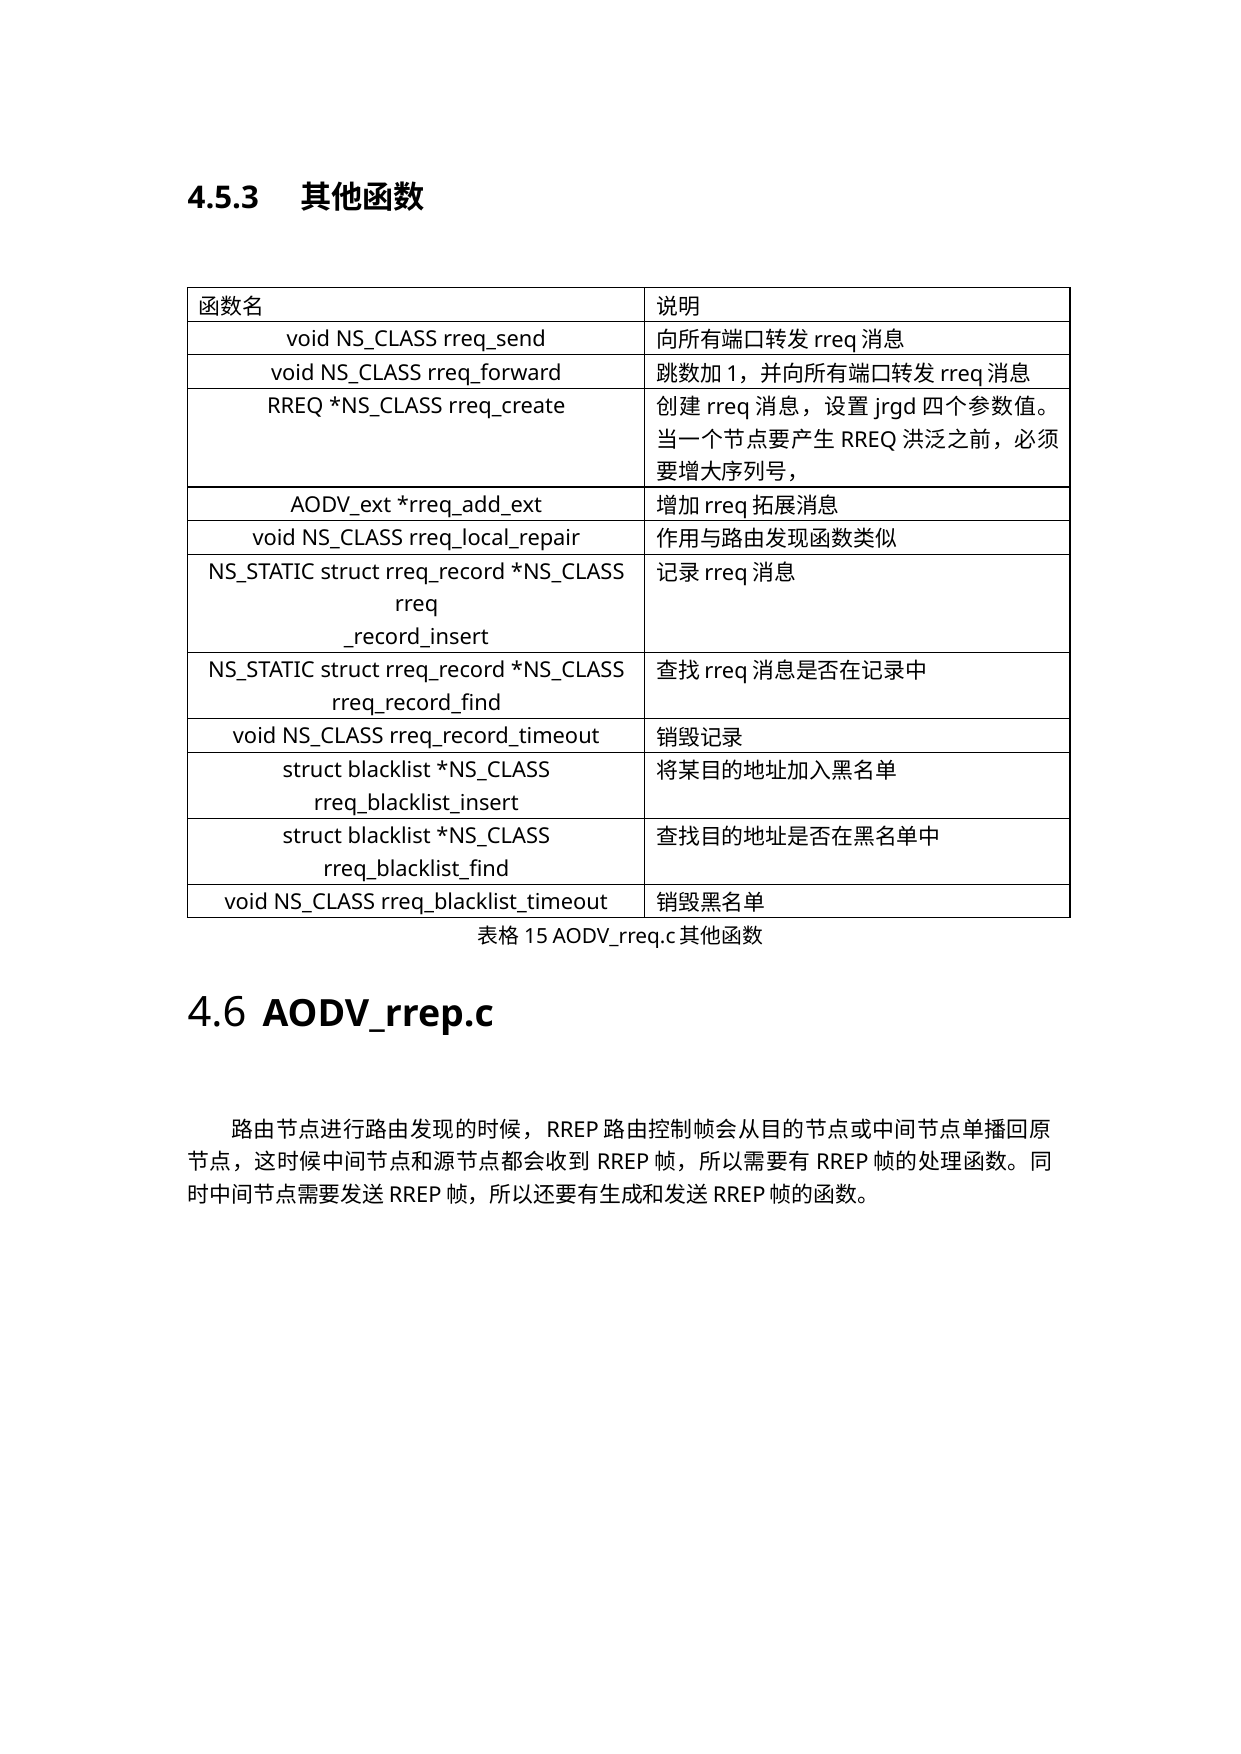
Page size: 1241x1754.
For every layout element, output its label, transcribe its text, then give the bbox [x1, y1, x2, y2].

table_cell struct blacklist *NS_CLASS rreq_blacklist_insert [188, 753, 644, 818]
subtitle 其他函数 [187, 162, 1053, 227]
table_cell 创建rreq消息，设置jrgd四个参数值。当一个节点要产生RREQ洪泛之前，必须要增大序列号， [645, 389, 1069, 486]
table_header 函数名 [188, 288, 644, 321]
text 路由节点进行路由发现的时候，RREP路由控制帧会从目的节点或中间节点单播回原节点，这时候中间节点和源节点都会收到RREP帧，所以需要有RREP帧的处理函数。同时中间节点需要发送RREP帧，所以还要有生成和发送RREP帧的函数。 [187, 1111, 1053, 1209]
table_cell 记录rreq消息 [645, 555, 1069, 652]
table_cell void NS_CLASS rreq_forward [188, 355, 644, 388]
table_cell struct blacklist *NS_CLASS rreq_blacklist_find [188, 819, 644, 884]
table_cell 查找目的地址是否在黑名单中 [645, 819, 1069, 884]
table_cell 增加rreq拓展消息 [645, 488, 1069, 520]
table_cell 作用与路由发现函数类似 [645, 521, 1069, 553]
table_cell void NS_CLASS rreq_blacklist_timeout [188, 885, 644, 917]
subtitle AODV_rrep.c [187, 978, 1053, 1043]
table_cell void NS_CLASS rreq_send [188, 322, 644, 354]
table_cell NS_STATIC struct rreq_record *NS_CLASS rreq_record_find [188, 653, 644, 718]
table_cell 查找rreq消息是否在记录中 [645, 653, 1069, 718]
table_cell NS_STATIC struct rreq_record *NS_CLASS rreq _record_insert [188, 555, 644, 652]
table_cell 将某目的地址加入黑名单 [645, 753, 1069, 818]
table_cell 销毁记录 [645, 719, 1069, 752]
table_cell 跳数加1，并向所有端口转发rreq消息 [645, 355, 1069, 388]
table_cell RREQ *NS_CLASS rreq_create [188, 389, 644, 486]
table_cell 向所有端口转发rreq消息 [645, 322, 1069, 354]
table_cell AODV_ext *rreq_add_ext [188, 488, 644, 520]
text 表格 15 AODV_rreq.c其他函数 [187, 918, 1053, 951]
table_header 说明 [645, 288, 1069, 321]
table_cell void NS_CLASS rreq_local_repair [188, 521, 644, 553]
table_cell void NS_CLASS rreq_record_timeout [188, 719, 644, 752]
table_cell 销毁黑名单 [645, 885, 1069, 917]
